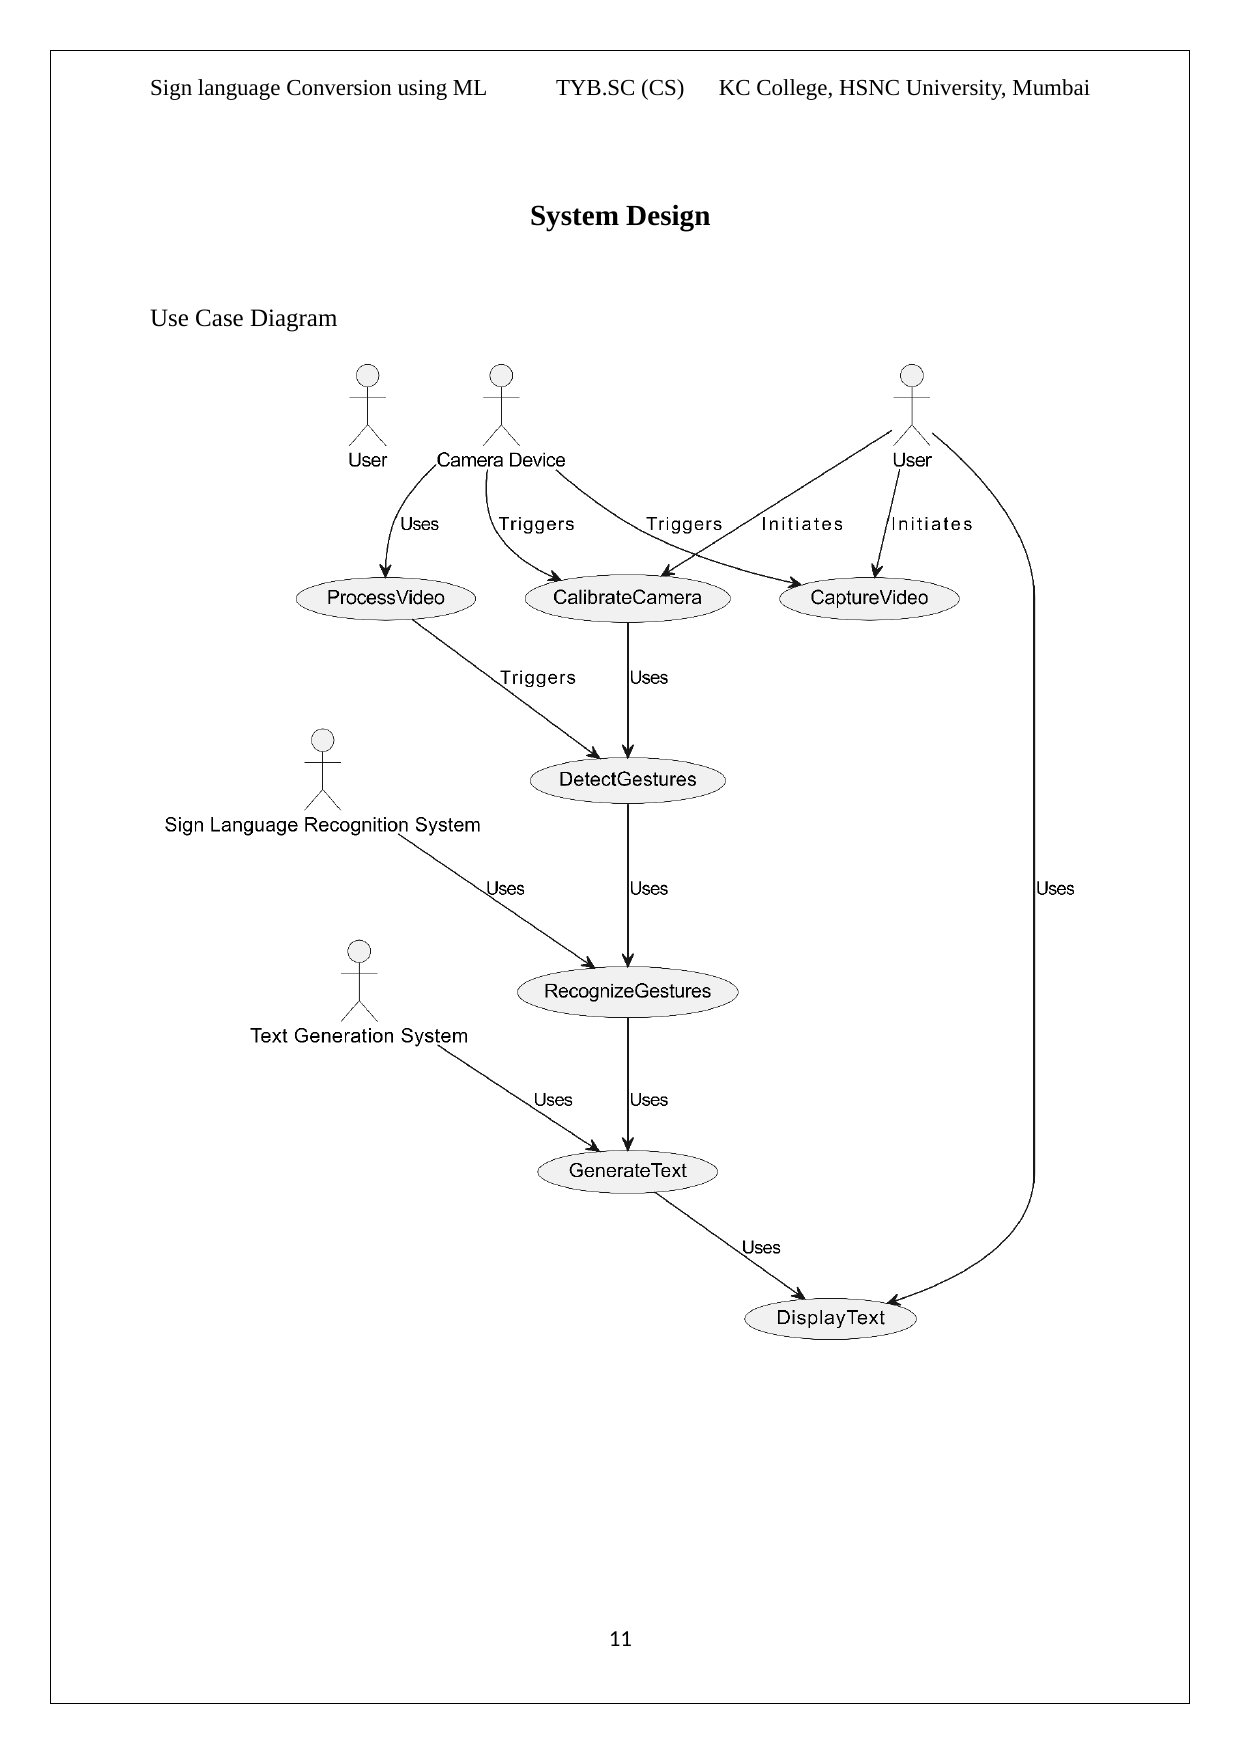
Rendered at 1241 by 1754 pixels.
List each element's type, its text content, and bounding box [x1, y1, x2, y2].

text Use Case Diagram [150, 303, 1090, 332]
picture [150, 351, 1091, 1353]
text System Design [150, 198, 1090, 231]
